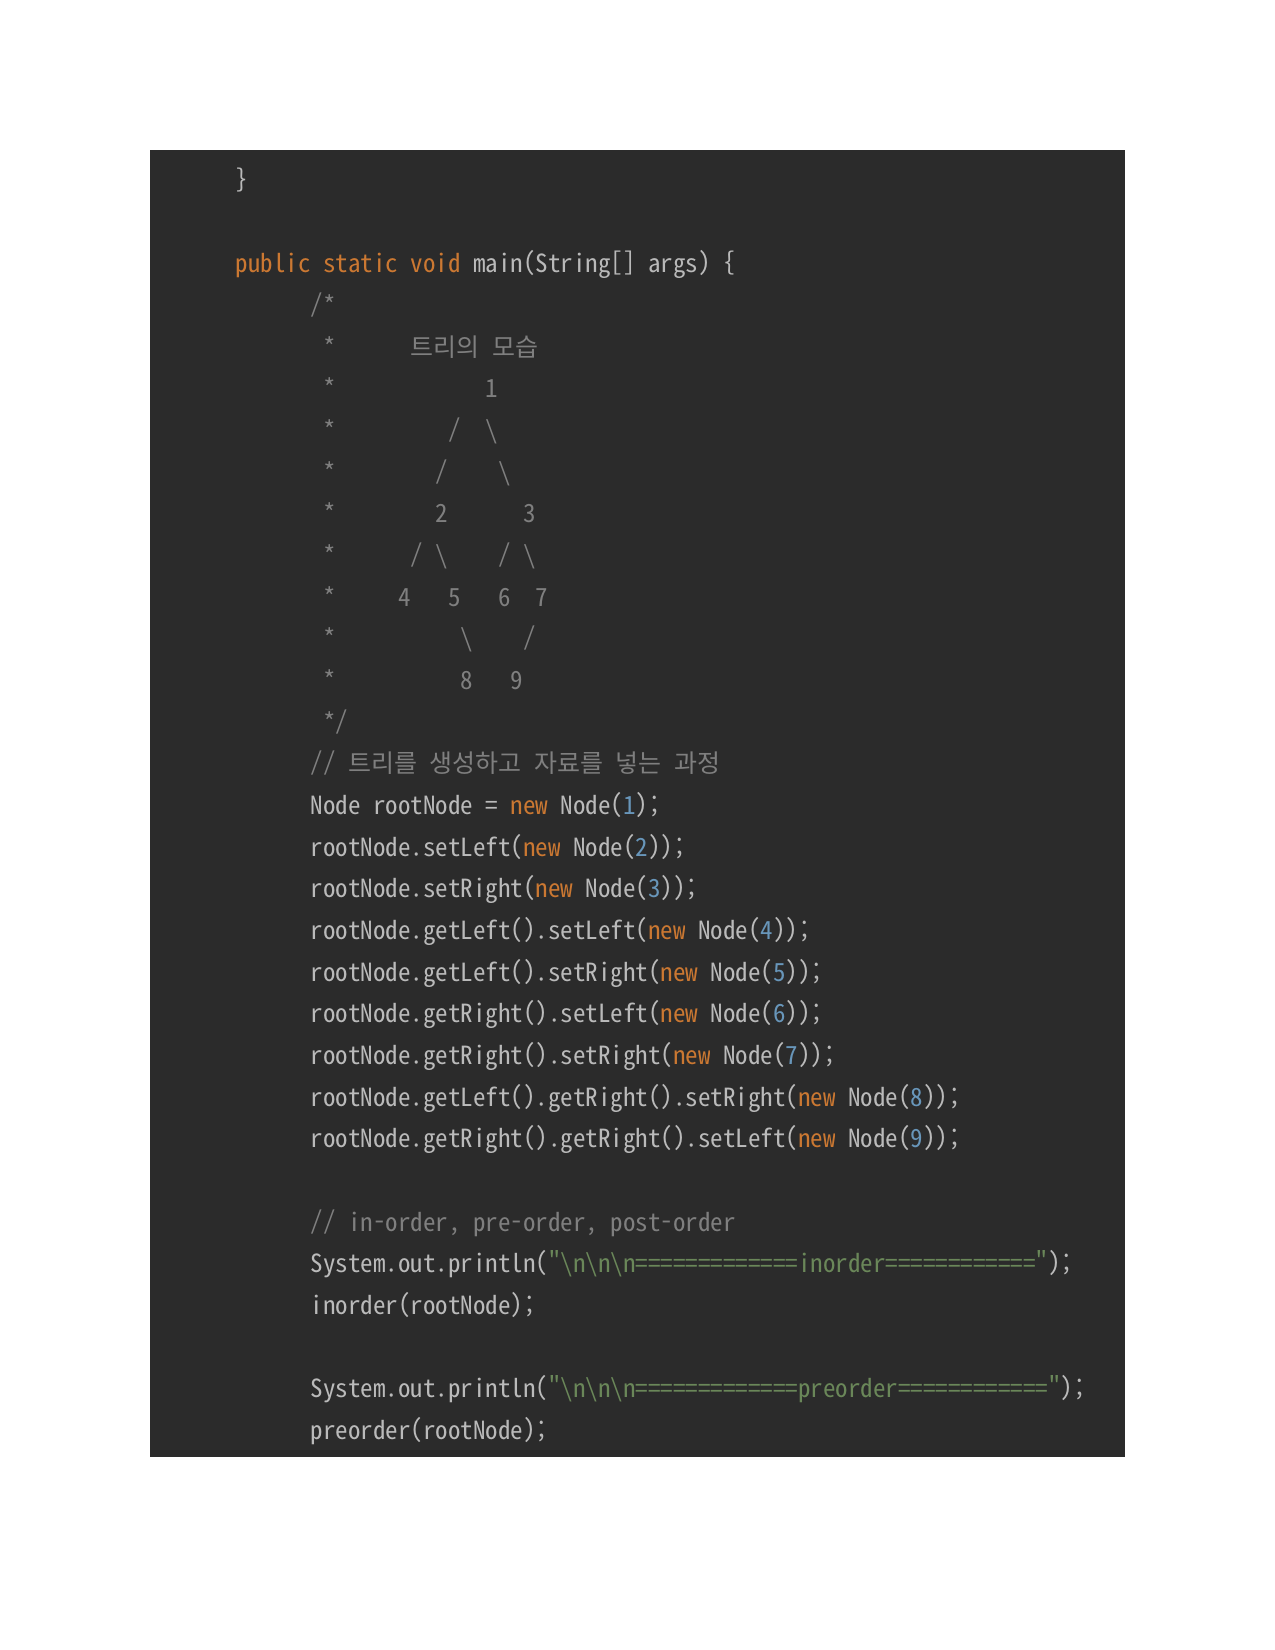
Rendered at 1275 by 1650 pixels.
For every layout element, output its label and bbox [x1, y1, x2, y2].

table_header [150, 150, 1125, 1457]
